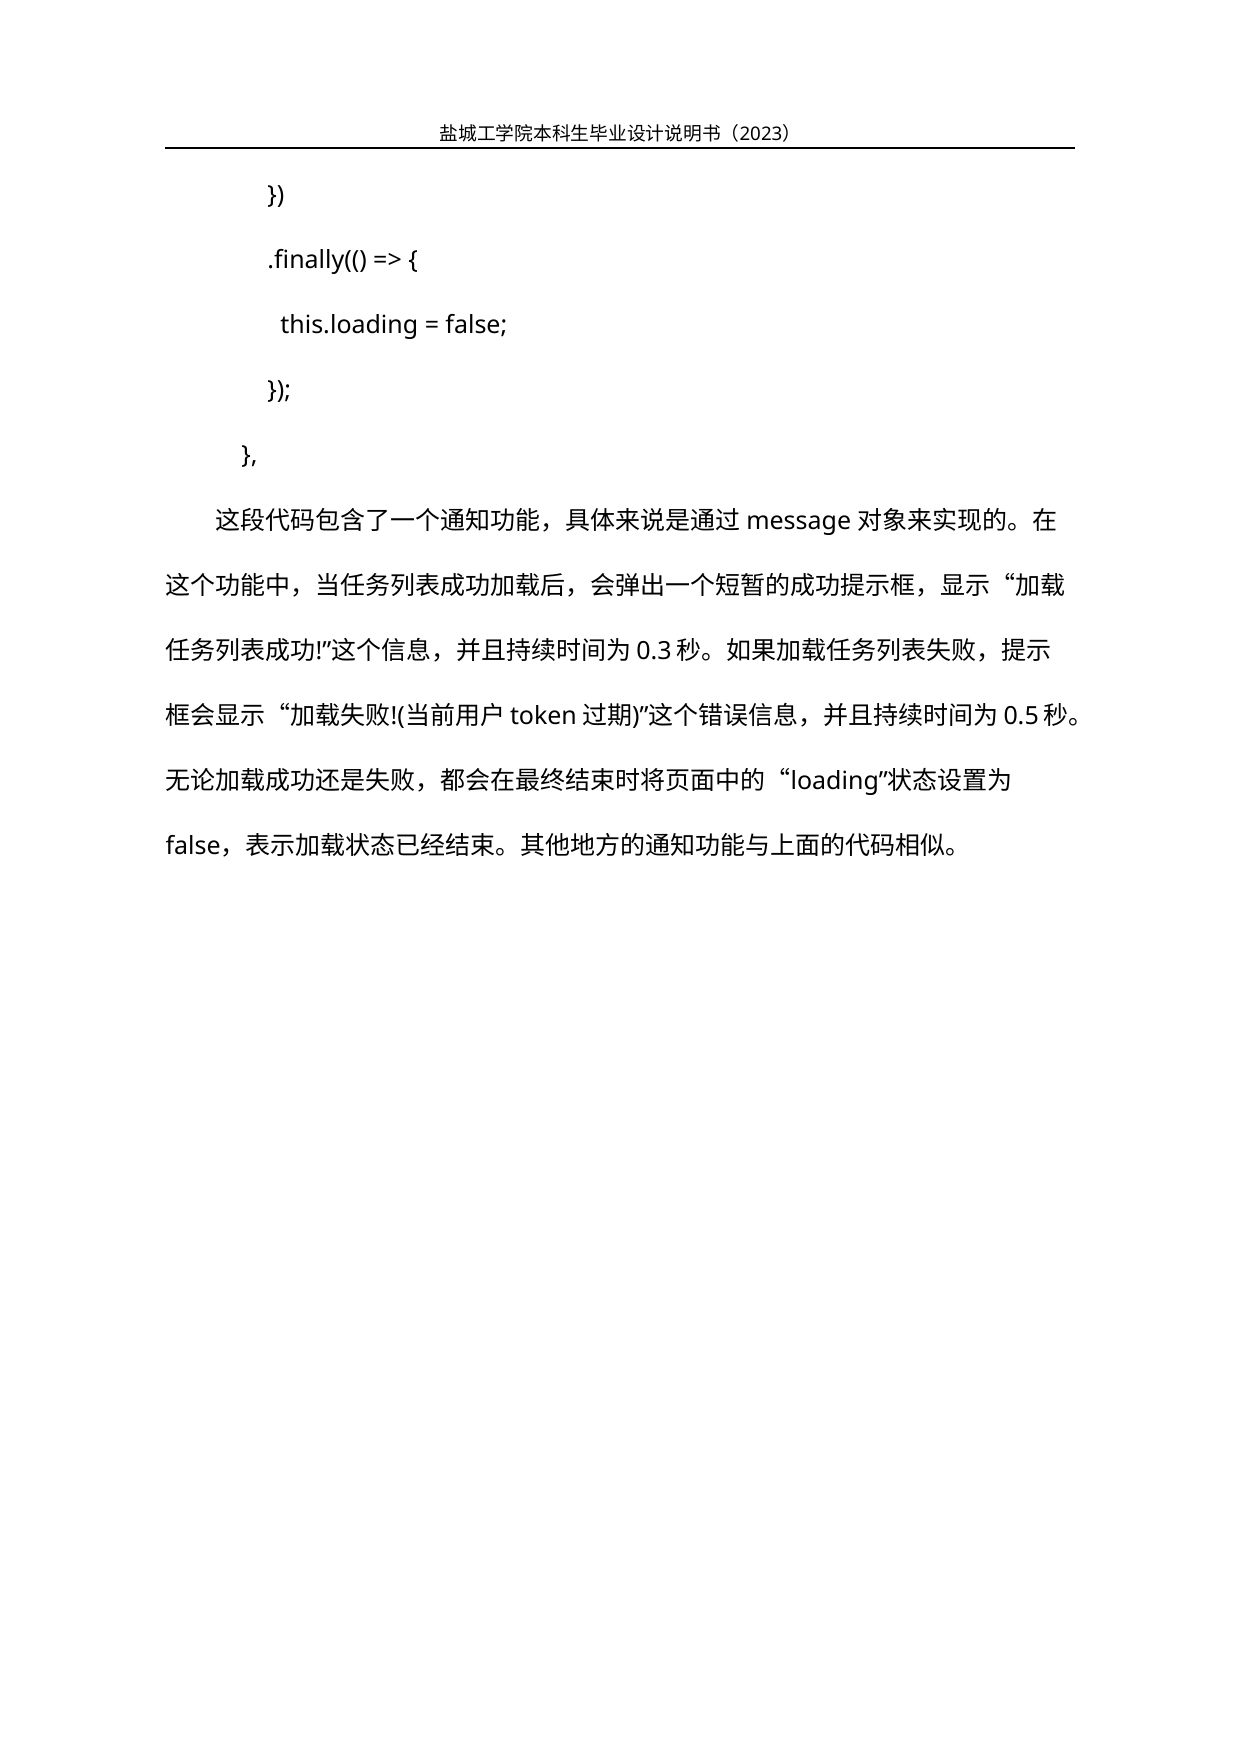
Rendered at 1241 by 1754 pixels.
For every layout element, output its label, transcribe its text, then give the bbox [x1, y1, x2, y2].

text }) [165, 161, 1075, 226]
text }, [165, 421, 1075, 486]
text 这段代码包含了一个通知功能，具体来说是通过 message 对象来实现的。在这个功能中，当任务列表成功加载后，会弹出一个短暂的成功提示框，显示“加载任务列表成功!”这个信息，并且持续时间为0.3秒。如果加载任务列表失败，提示框会显示“加载失败!(当前用户token过期)”这个错误信息，并且持续时间为0.5秒。无论加载成功还是失败，都会在最终结束时将页面中的“loading”状态设置为false，表示加载状态已经结束。其他地方的通知功能与上面的代码相似。 [165, 486, 1075, 876]
text }); [165, 356, 1075, 421]
text .finally(() => { [165, 226, 1075, 291]
text this.loading = false; [165, 291, 1075, 356]
